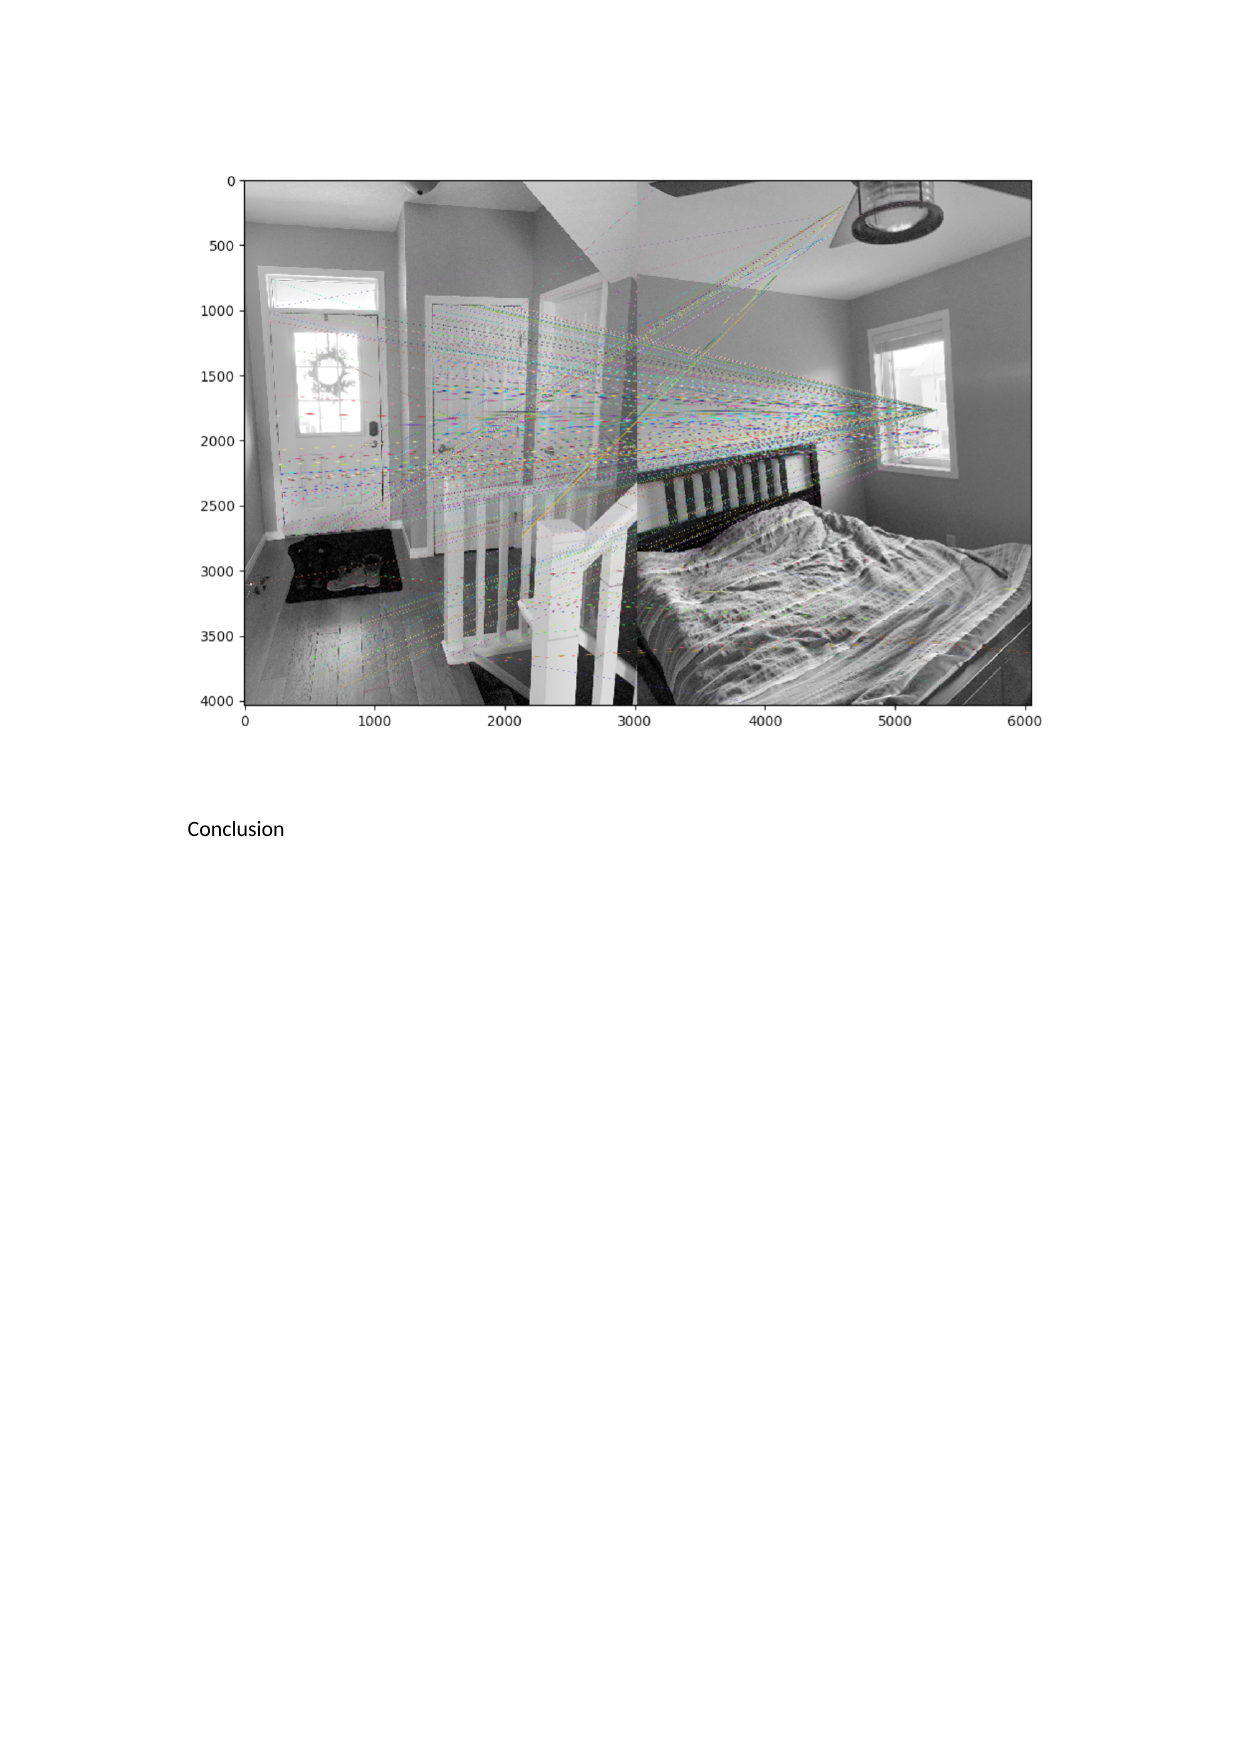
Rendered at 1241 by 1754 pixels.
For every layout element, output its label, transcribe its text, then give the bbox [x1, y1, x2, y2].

text Conclusion [187, 812, 1053, 844]
picture [187, 162, 1053, 748]
